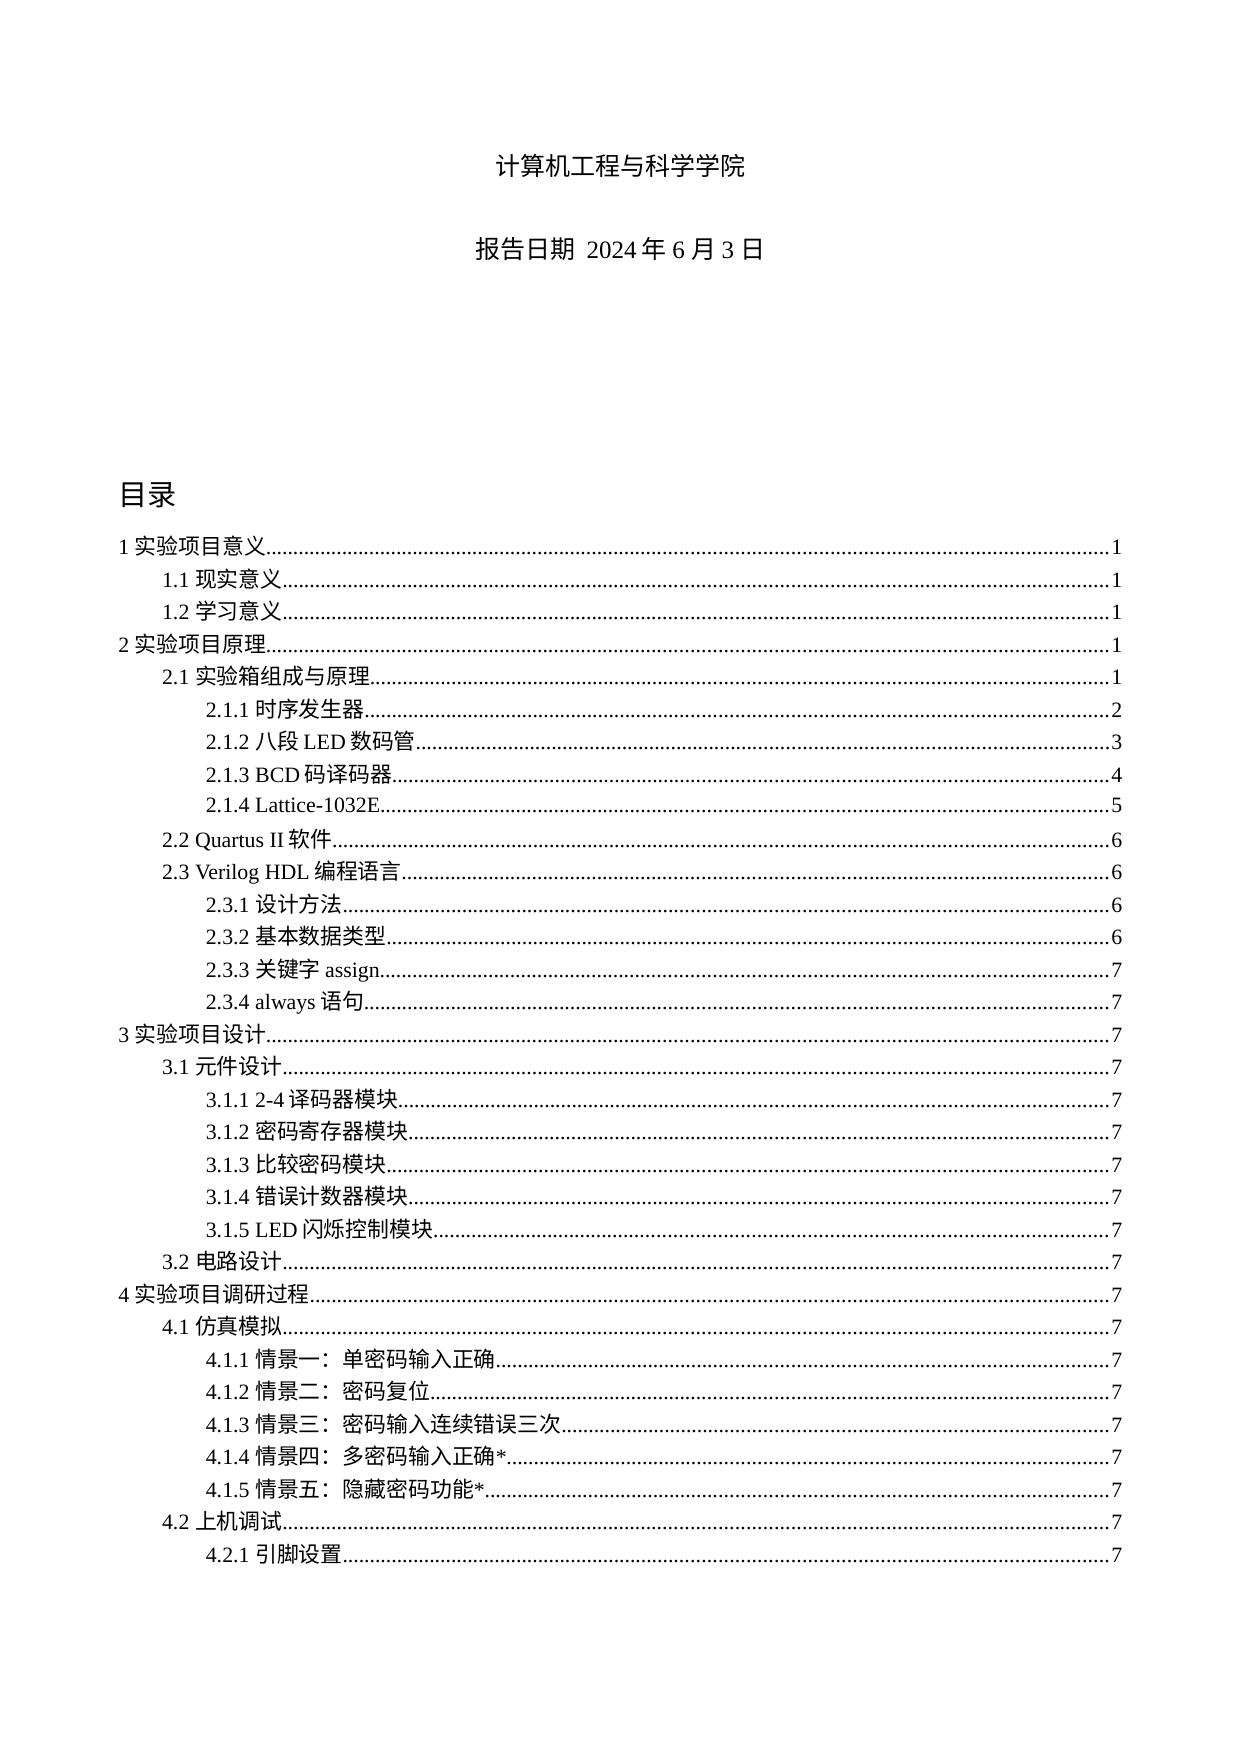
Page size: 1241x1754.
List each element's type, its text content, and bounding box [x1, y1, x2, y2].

text 报告日期 2024年 6 月 3 日 [118, 215, 1122, 280]
text 计算机工程与科学学院 [118, 132, 1122, 197]
